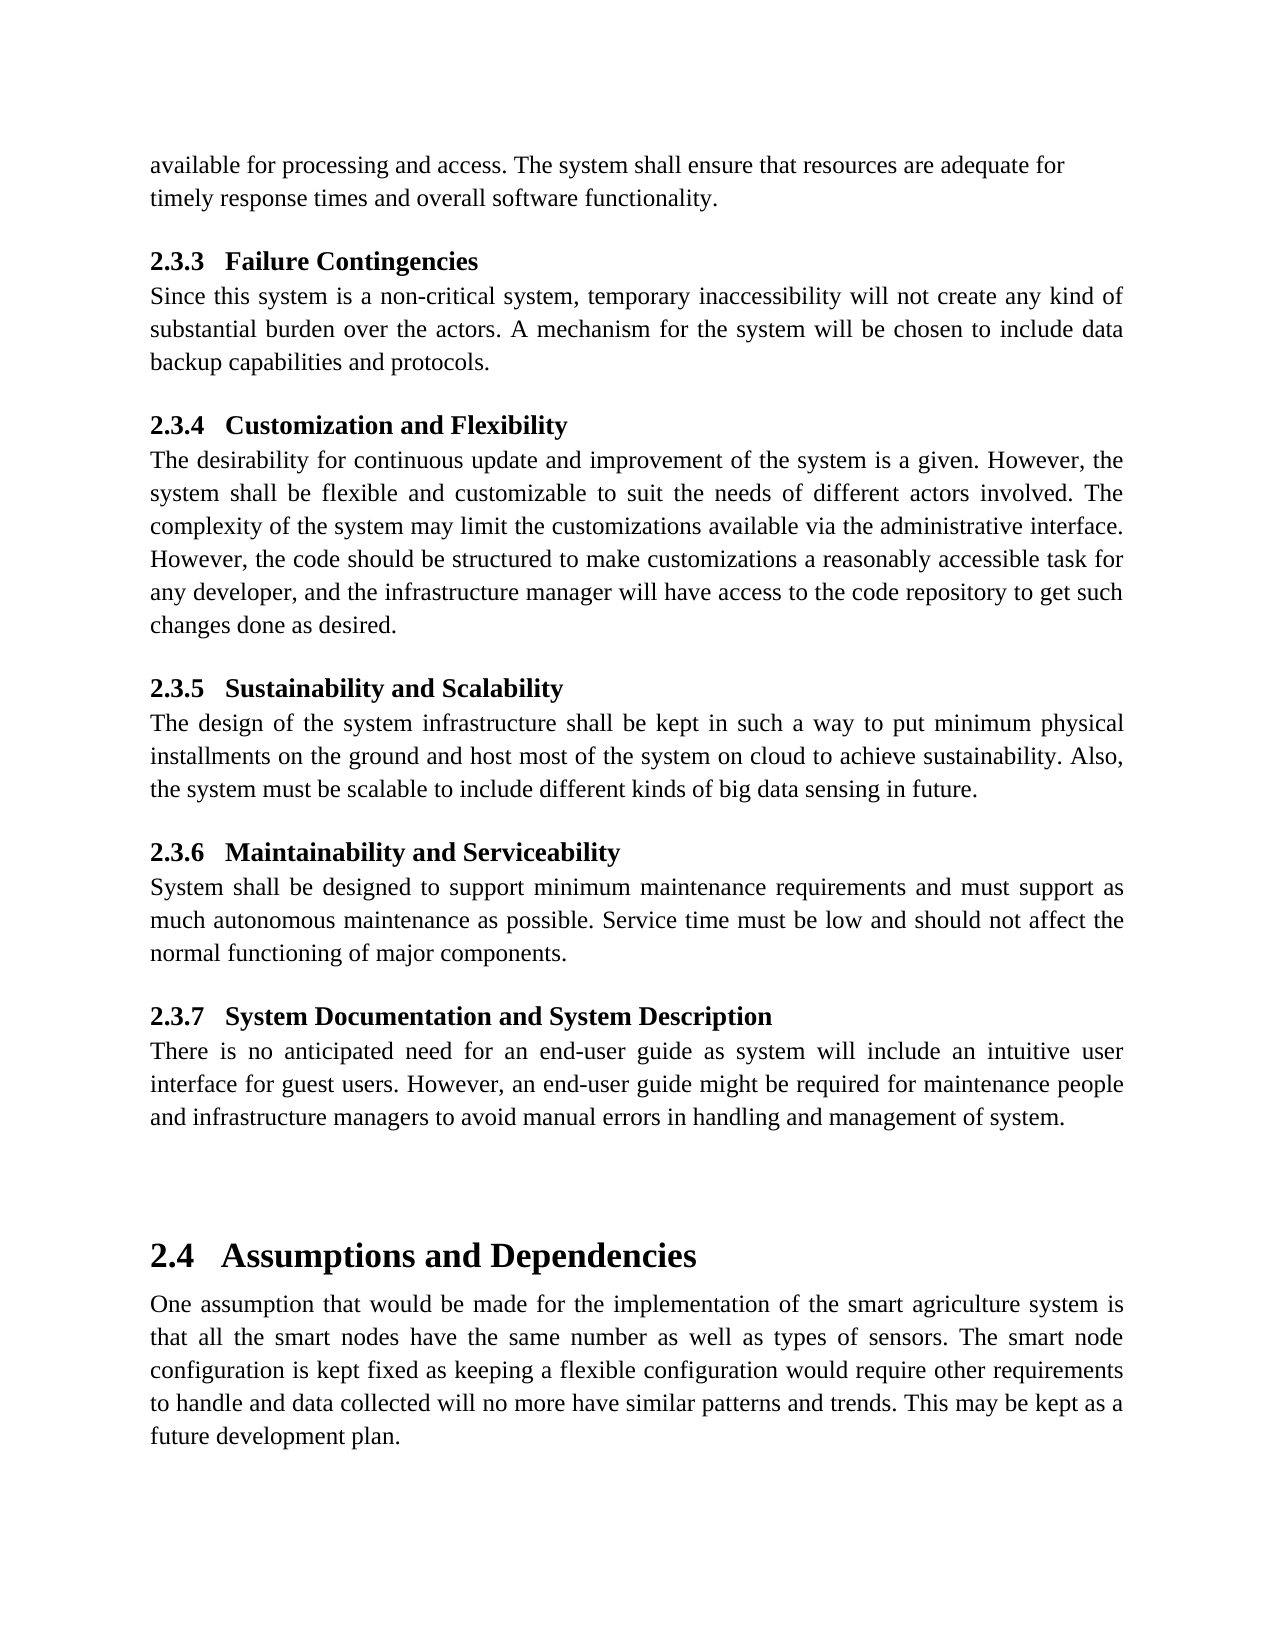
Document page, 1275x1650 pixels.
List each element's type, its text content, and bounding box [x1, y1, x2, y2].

text The design of the system infrastructure shall be kept in such a way to put minimum physical installments on the ground and host most of the system on cloud to achieve sustainability. Also, the system must be scalable to include different kinds of big data sensing in future. [150, 708, 1125, 803]
subtitle 2.3.5 Sustainability and Scalability [150, 672, 1125, 703]
subtitle 2.3.7 System Documentation and System Description [150, 1000, 1125, 1031]
text One assumption that would be made for the implementation of the smart agriculture system is that all the smart nodes have the same number as well as types of sensors. The smart node configuration is kept fixed as keeping a flexible configuration would require other requirements to handle and data collected will no more have similar patterns and trends. This may be kept as a future development plan. [150, 1289, 1125, 1450]
subtitle 2.3.4 Customization and Flexibility [150, 409, 1125, 440]
subtitle 2.3.3 Failure Contingencies [150, 245, 1125, 276]
text Since this system is a non-critical system, temporary inaccessibility will not create any kind of substantial burden over the actors. A mechanism for the system will be chosen to include data backup capabilities and protocols. [150, 281, 1125, 376]
text There is no anticipated need for an end-user guide as system will include an intuitive user interface for guest users. However, an end-user guide might be required for maintenance people and infrastructure managers to avoid manual errors in handling and management of system. [150, 1036, 1125, 1131]
subtitle 2.4 Assumptions and Dependencies [150, 1234, 1125, 1275]
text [150, 150, 1125, 212]
text The desirability for continuous update and improvement of the system is a given. However, the system shall be flexible and customizable to suit the needs of different actors involved. The complexity of the system may limit the customizations available via the administrative interface. However, the code should be structured to make customizations a reasonably accessible task for any developer, and the infrastructure manager will have access to the code repository to get such changes done as desired. [150, 445, 1125, 639]
text System shall be designed to support minimum maintenance requirements and must support as much autonomous maintenance as possible. Service time must be low and should not affect the normal functioning of major components. [150, 872, 1125, 967]
subtitle 2.3.6 Maintainability and Serviceability [150, 836, 1125, 867]
